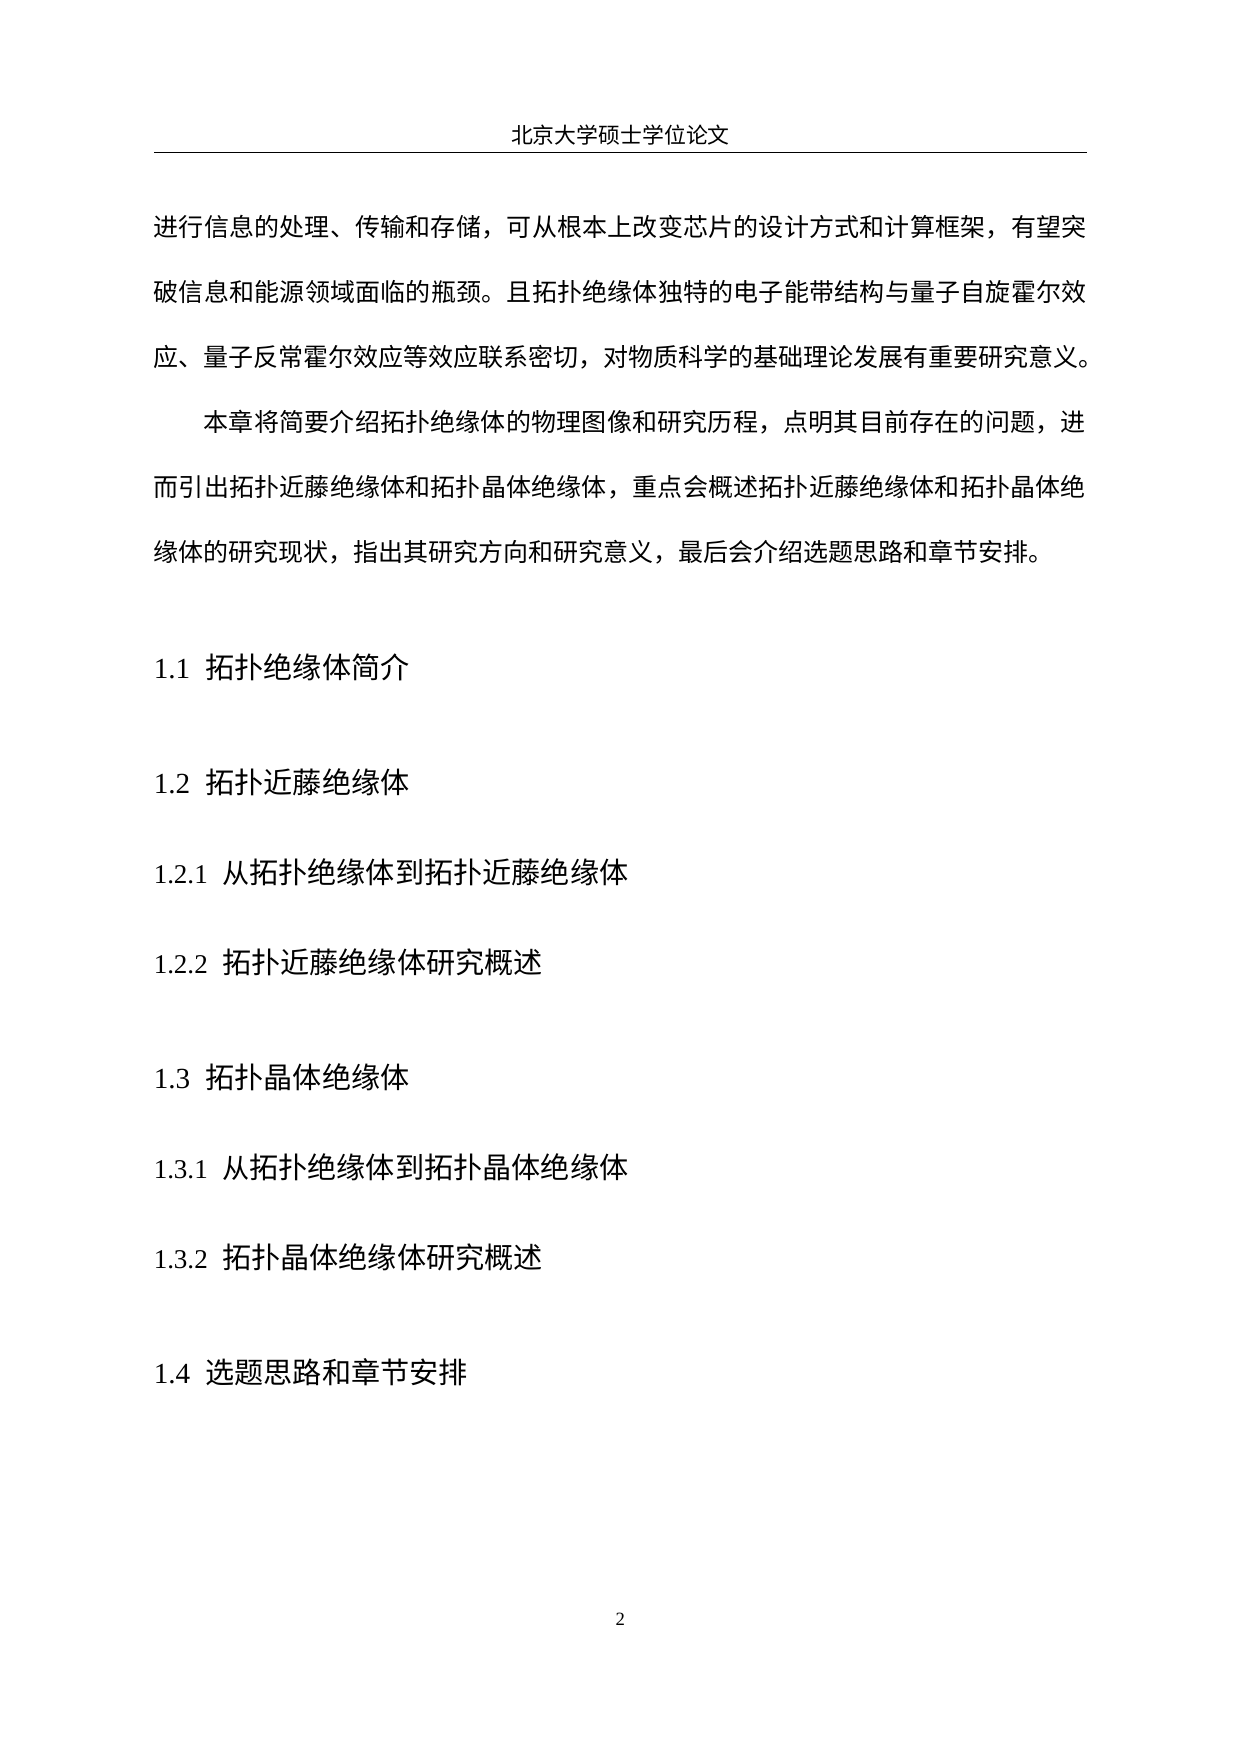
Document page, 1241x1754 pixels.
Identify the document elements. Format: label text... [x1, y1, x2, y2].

subtitle 1.1 拓扑绝缘体简介 [153, 633, 1087, 698]
subtitle 1.2 拓扑近藤绝缘体 [153, 748, 1087, 813]
subtitle 1.3.2 拓扑晶体绝缘体研究概述 [153, 1223, 1087, 1288]
subtitle 1.3 拓扑晶体绝缘体 [153, 1043, 1087, 1108]
subtitle 1.2.2 拓扑近藤绝缘体研究概述 [153, 928, 1087, 993]
subtitle 1.2.1 从拓扑绝缘体到拓扑近藤绝缘体 [153, 838, 1087, 903]
subtitle 1.4 选题思路和章节安排 [153, 1338, 1087, 1403]
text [153, 193, 1087, 388]
subtitle 1.3.1 从拓扑绝缘体到拓扑晶体绝缘体 [153, 1133, 1087, 1198]
text 本章将简要介绍拓扑绝缘体的物理图像和研究历程，点明其目前存在的问题，进而引出拓扑近藤绝缘体和拓扑晶体绝缘体，重点会概述拓扑近藤绝缘体和拓扑晶体绝缘体的研究现状，指出其研究方向和研究意义，最后会介绍选题思路和章节安排。 [153, 388, 1087, 583]
